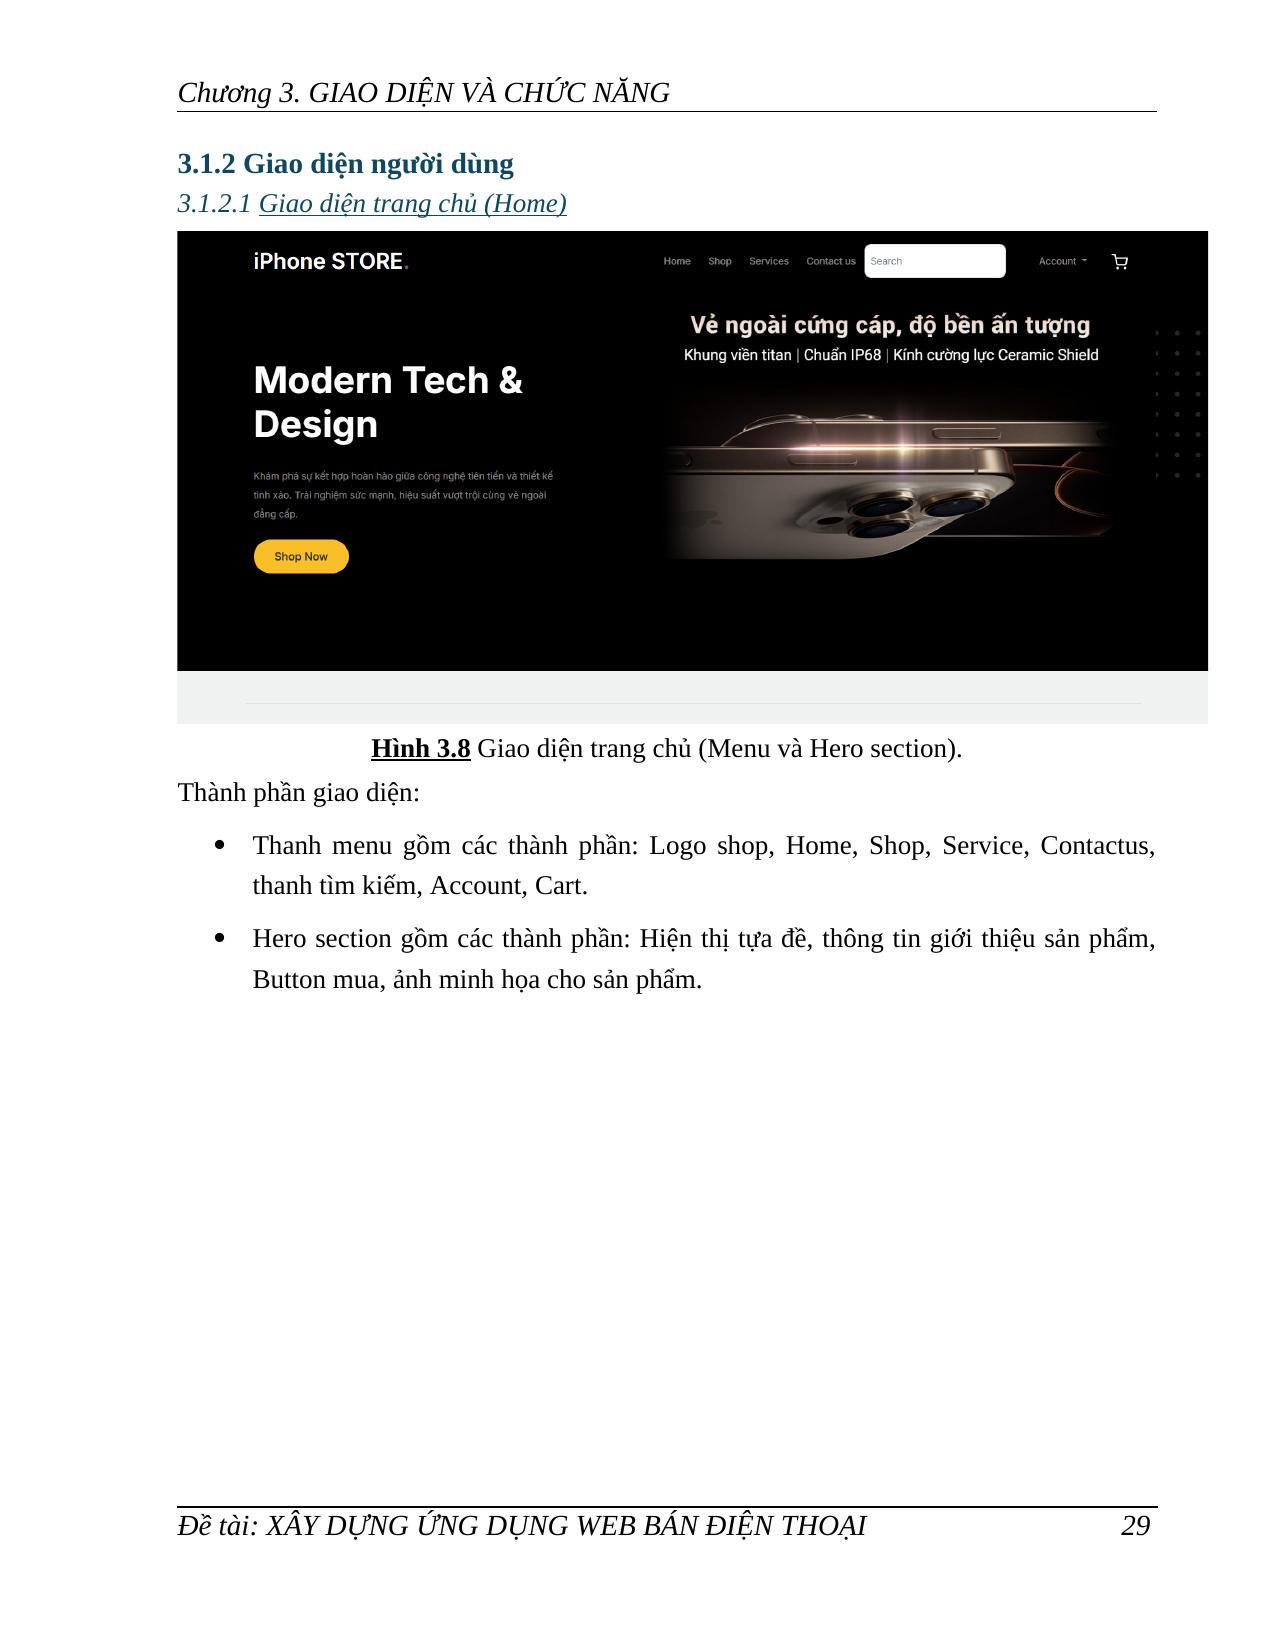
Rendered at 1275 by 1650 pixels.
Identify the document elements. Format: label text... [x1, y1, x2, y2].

text Hình 3.8 Giao diện trang chủ (Menu và Hero section). [177, 732, 1157, 763]
picture [177, 231, 1209, 724]
list Thanh menu gồm các thành phần: Logo shop, Home, Shop, Service, Contactus, thanh tìm kiếm, Account, Cart. [215, 829, 1157, 901]
subtitle 3.1.2.1 Giao diện trang chủ (Home) [177, 188, 1157, 219]
text Thành phần giao diện: [177, 776, 1157, 807]
list Hero section gồm các thành phần: Hiện thị tựa đề, thông tin giới thiệu sản phẩm, Button mua, ảnh minh họa cho sản phẩm. [215, 922, 1157, 994]
subtitle 3.1.2 Giao diện người dùng [177, 146, 1157, 179]
